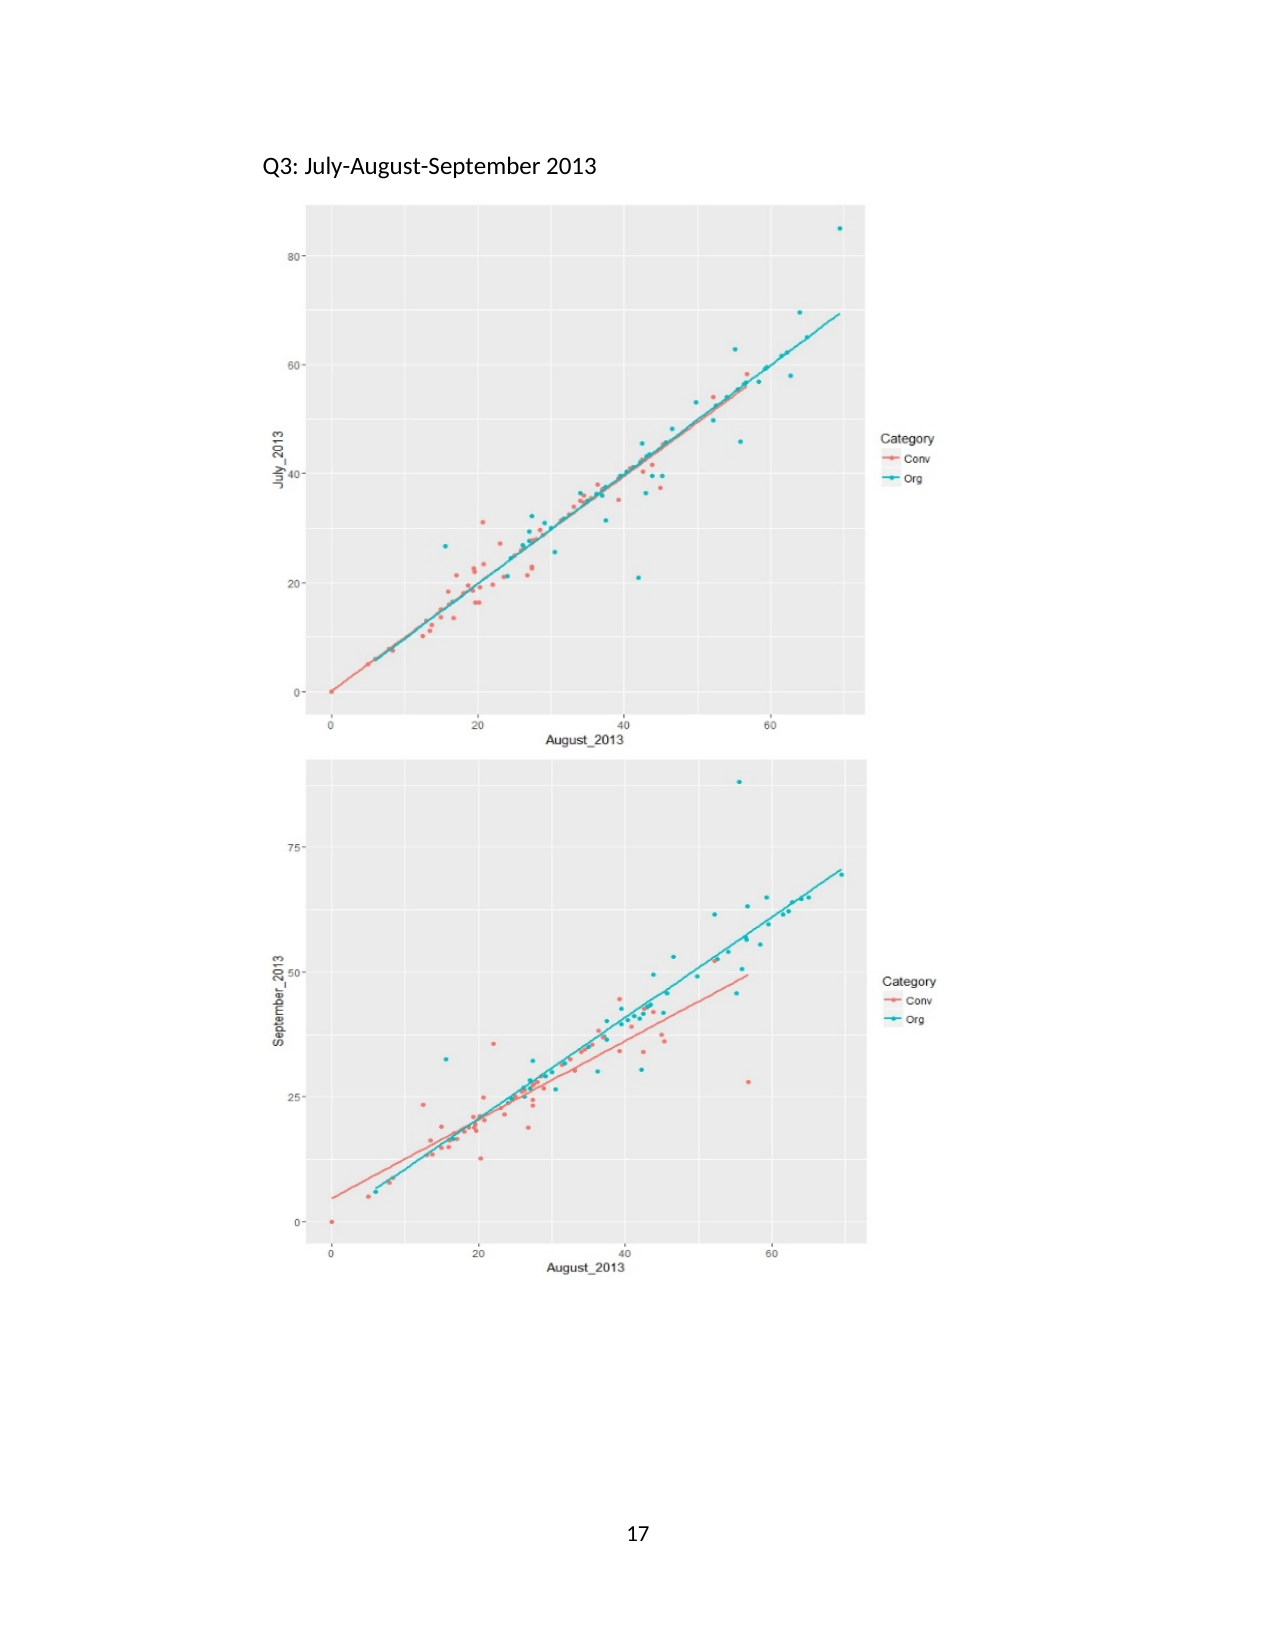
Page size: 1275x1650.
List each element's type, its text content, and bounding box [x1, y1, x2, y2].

picture [262, 755, 959, 1280]
text Q3: July-August-September 2013 [262, 150, 1125, 181]
picture [262, 199, 957, 753]
